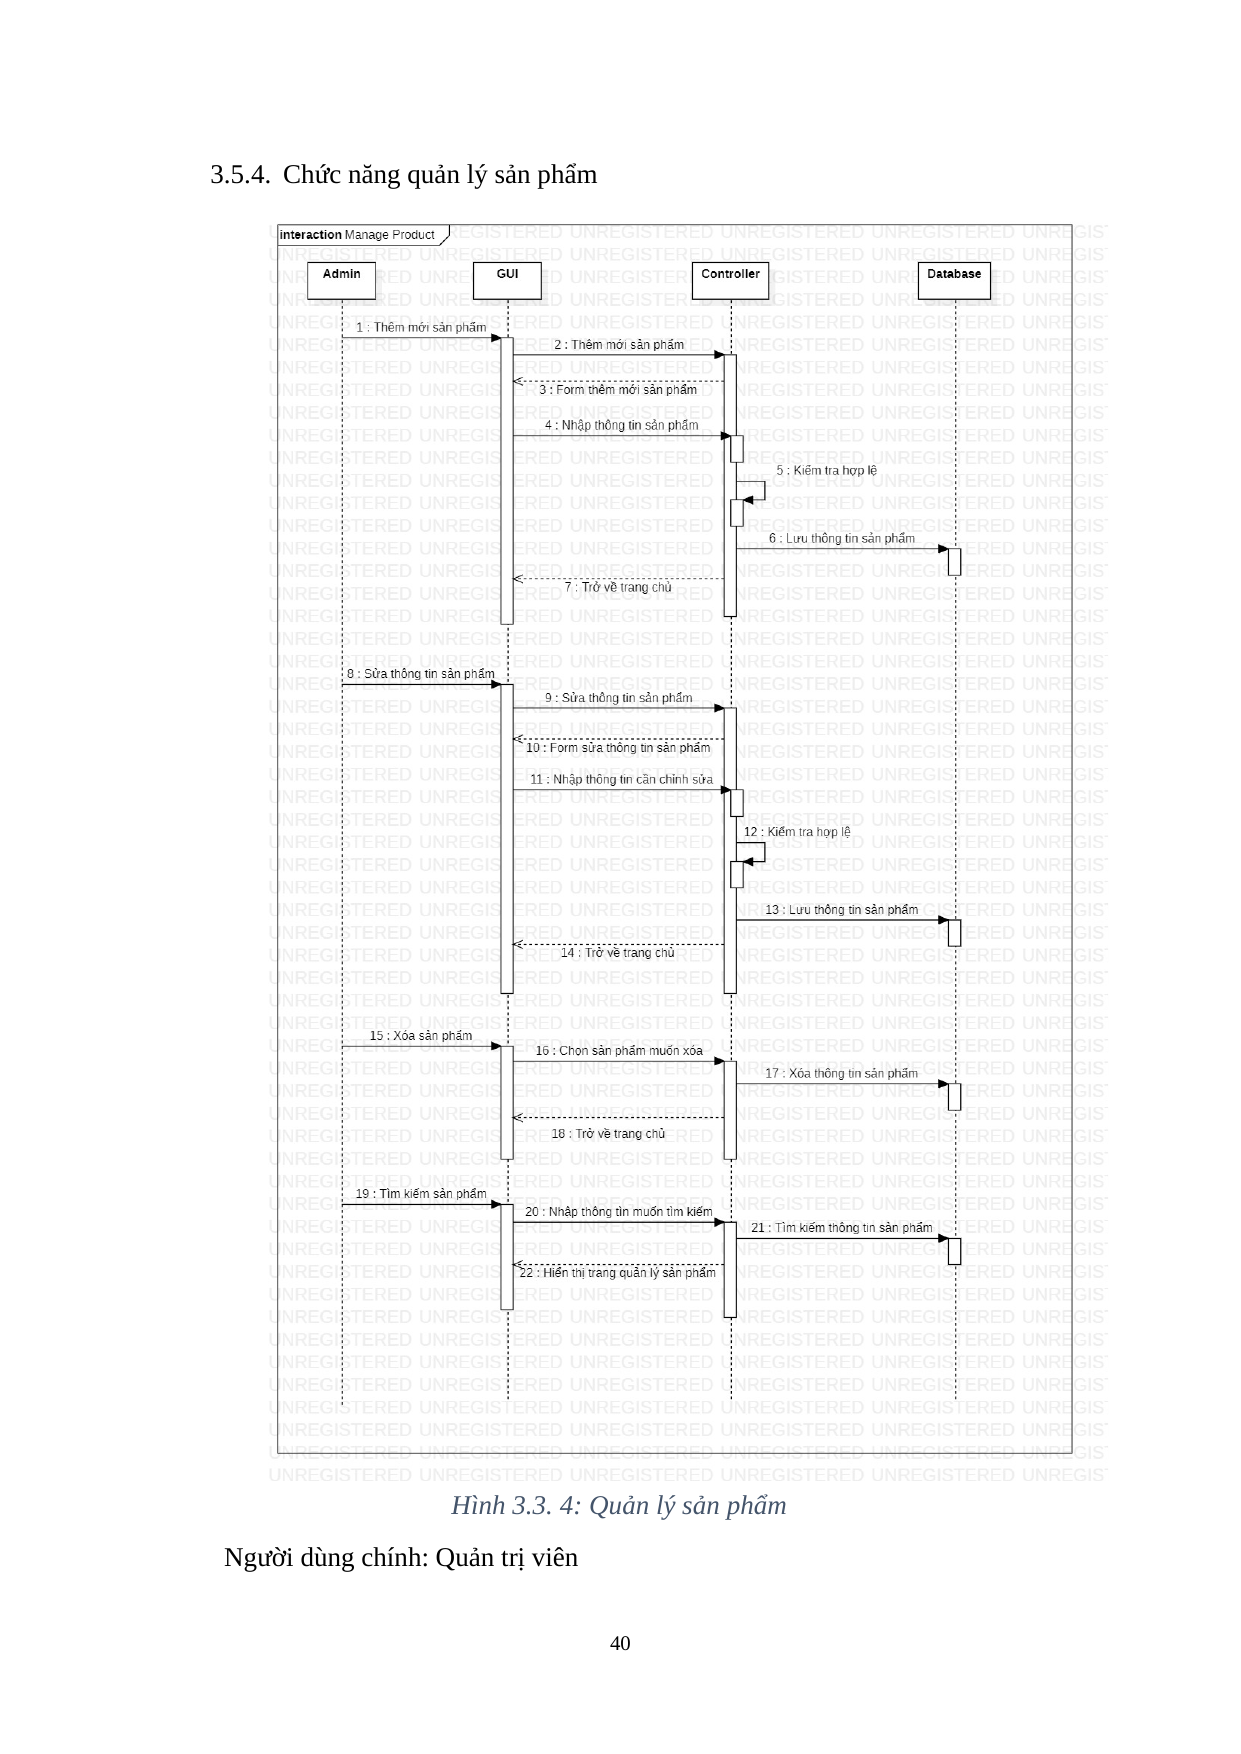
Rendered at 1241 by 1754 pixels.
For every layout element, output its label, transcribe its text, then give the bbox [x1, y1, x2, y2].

text Người dùng chính: Quản trị viên [224, 1541, 1090, 1572]
picture [268, 215, 1109, 1490]
list Chức năng quản lý sản phẩm [210, 158, 1090, 190]
text Hình 3.3. 4: Quản lý sản phẩm [150, 1489, 1090, 1520]
